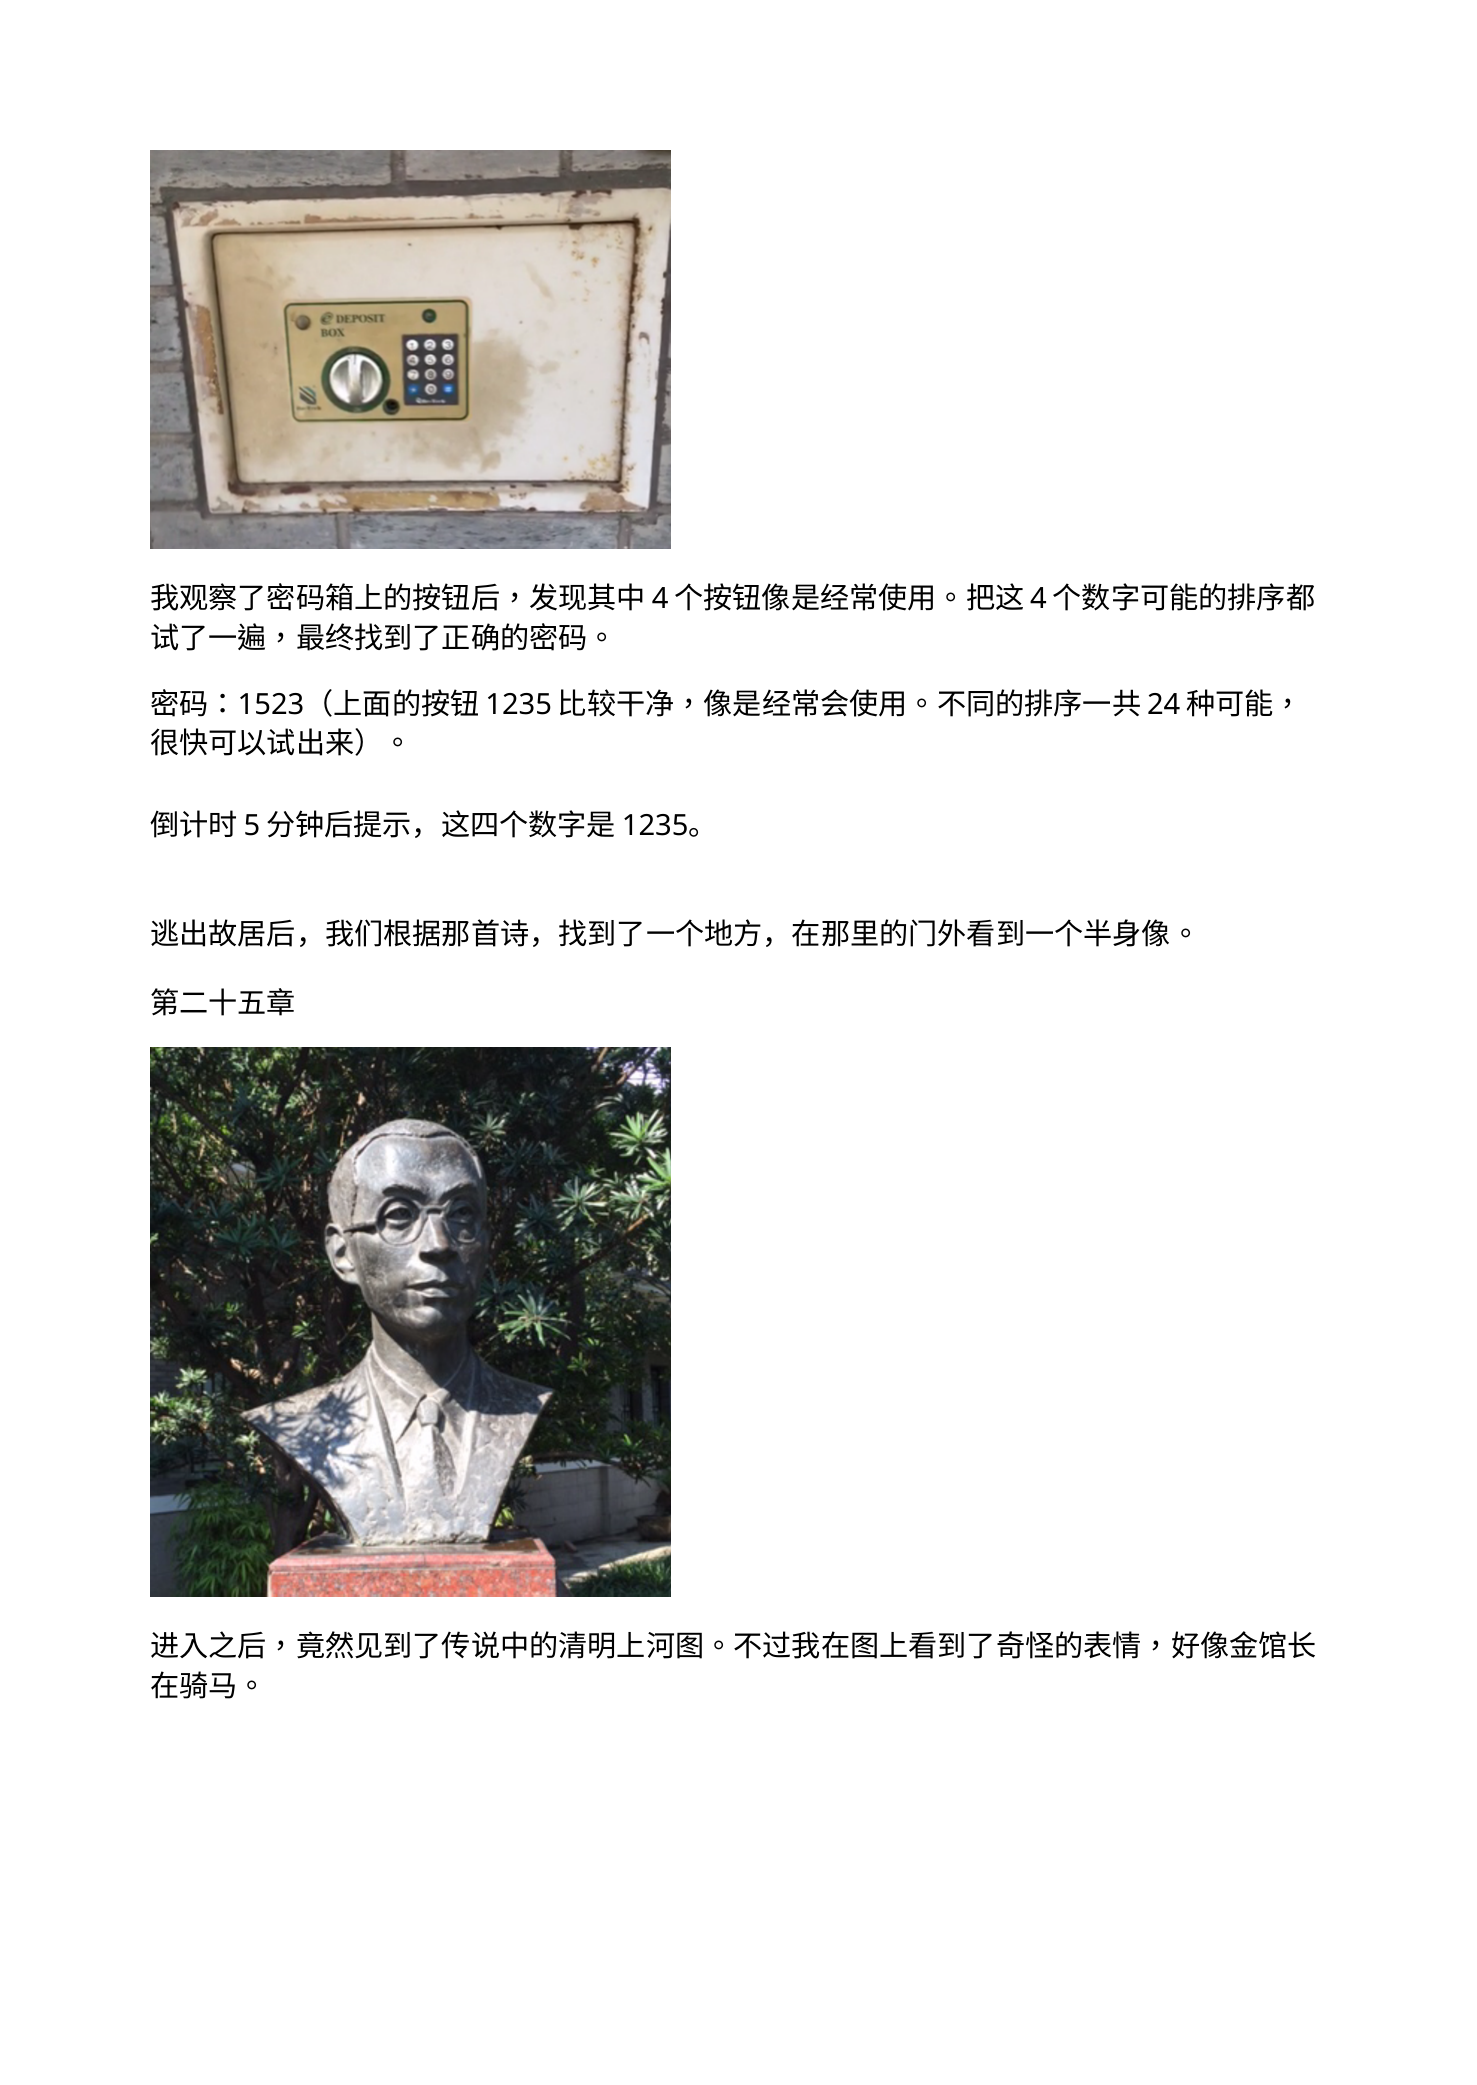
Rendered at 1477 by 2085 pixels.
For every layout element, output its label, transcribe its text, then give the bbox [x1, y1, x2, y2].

picture [150, 150, 671, 549]
text 密码：1523（上面的按钮1235比较干净，像是经常会使用。不同的排序一共24种可能，很快可以试出来）。 [150, 683, 1326, 762]
picture [150, 1047, 671, 1597]
text 我观察了密码箱上的按钮后，发现其中4个按钮像是经常使用。把这4个数字可能的排序都试了一遍，最终找到了正确的密码。 [150, 574, 1326, 657]
text 逃出故居后，我们根据那首诗，找到了一个地方，在那里的门外看到一个半身像。 [150, 910, 1326, 953]
text 第二十五章 [150, 979, 1326, 1022]
text 进入之后，竟然见到了传说中的清明上河图。不过我在图上看到了奇怪的表情，好像金馆长在骑马。 [150, 1623, 1326, 1705]
text 倒计时5分钟后提示，这四个数字是1235。 [150, 802, 1326, 844]
